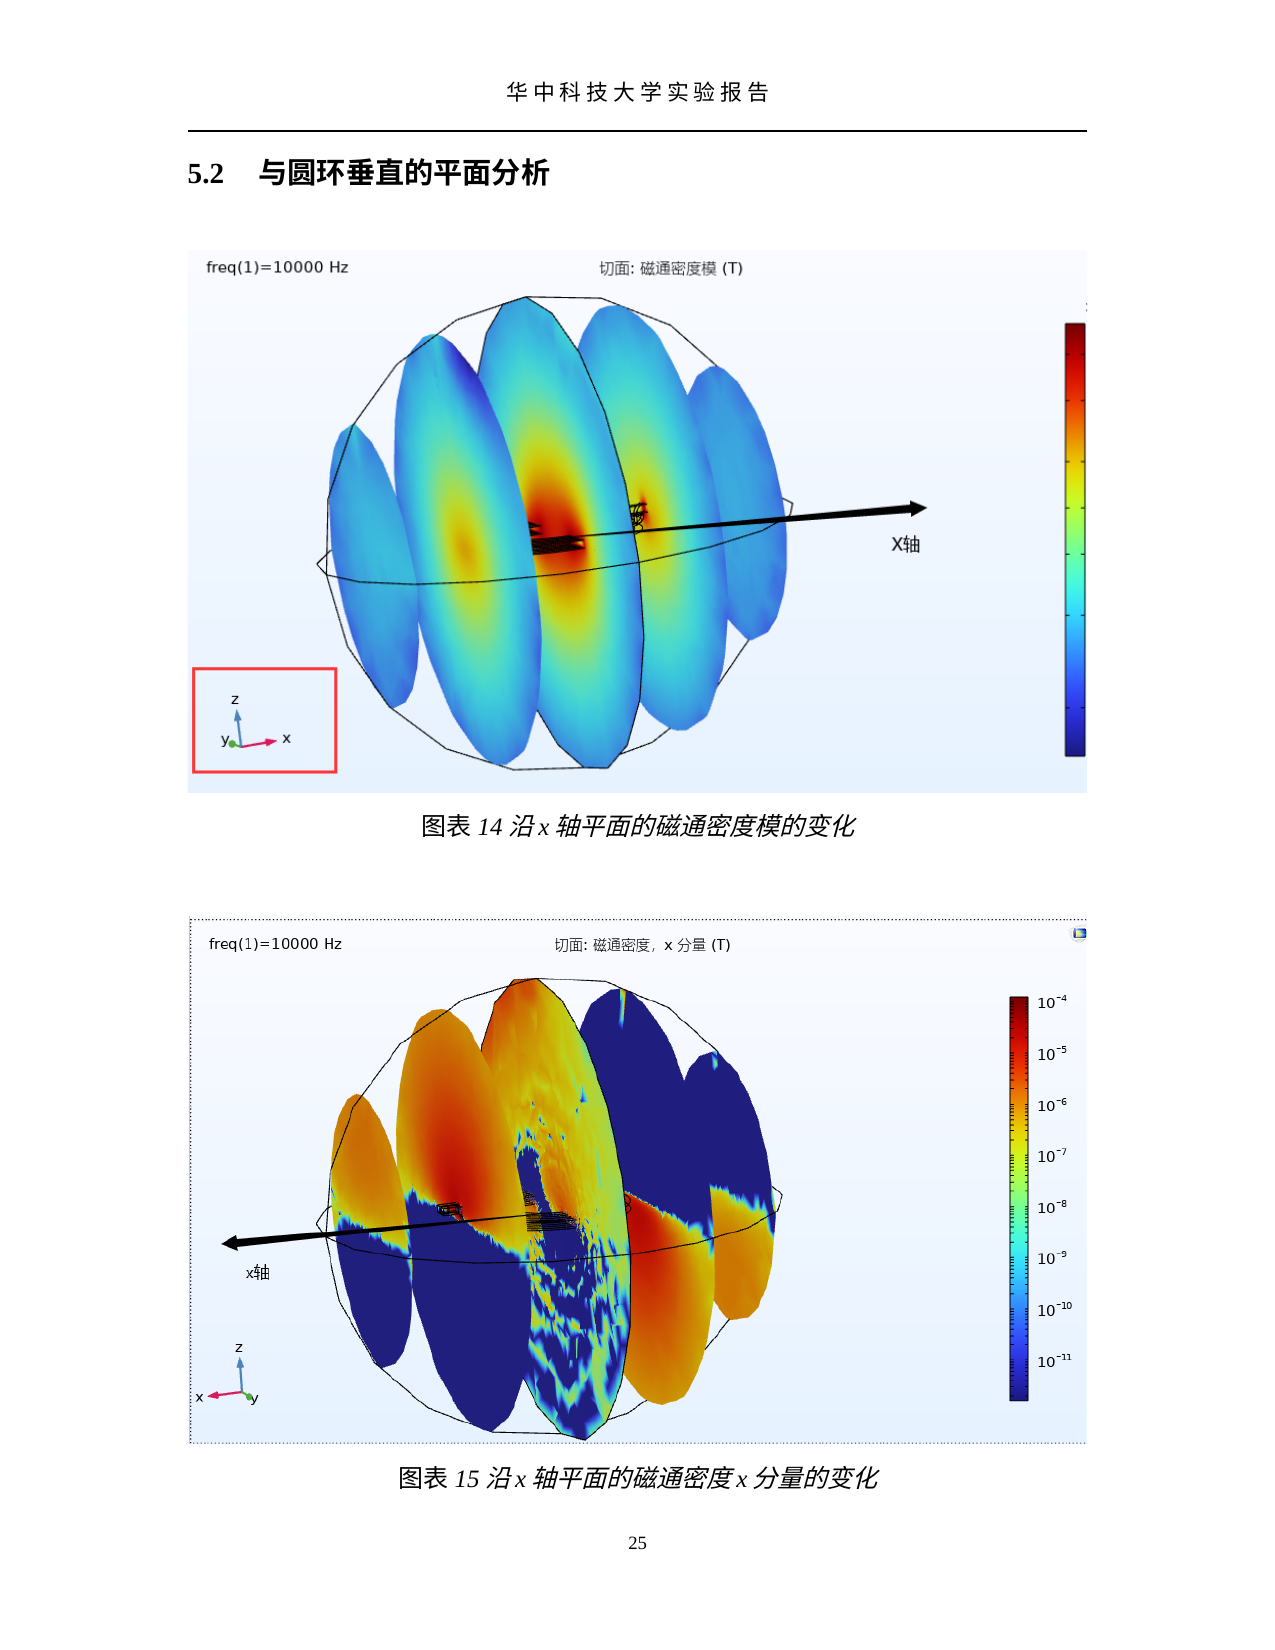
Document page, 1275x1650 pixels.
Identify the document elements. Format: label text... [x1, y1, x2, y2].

picture [187, 250, 1088, 793]
subtitle 与圆环垂直的平面分析 [187, 150, 1087, 192]
text 图表 15 沿x轴平面的磁通密度x分量的变化 [187, 1458, 1087, 1494]
picture [187, 916, 1087, 1444]
text 图表 14 沿x轴平面的磁通密度模的变化 [187, 807, 1087, 843]
